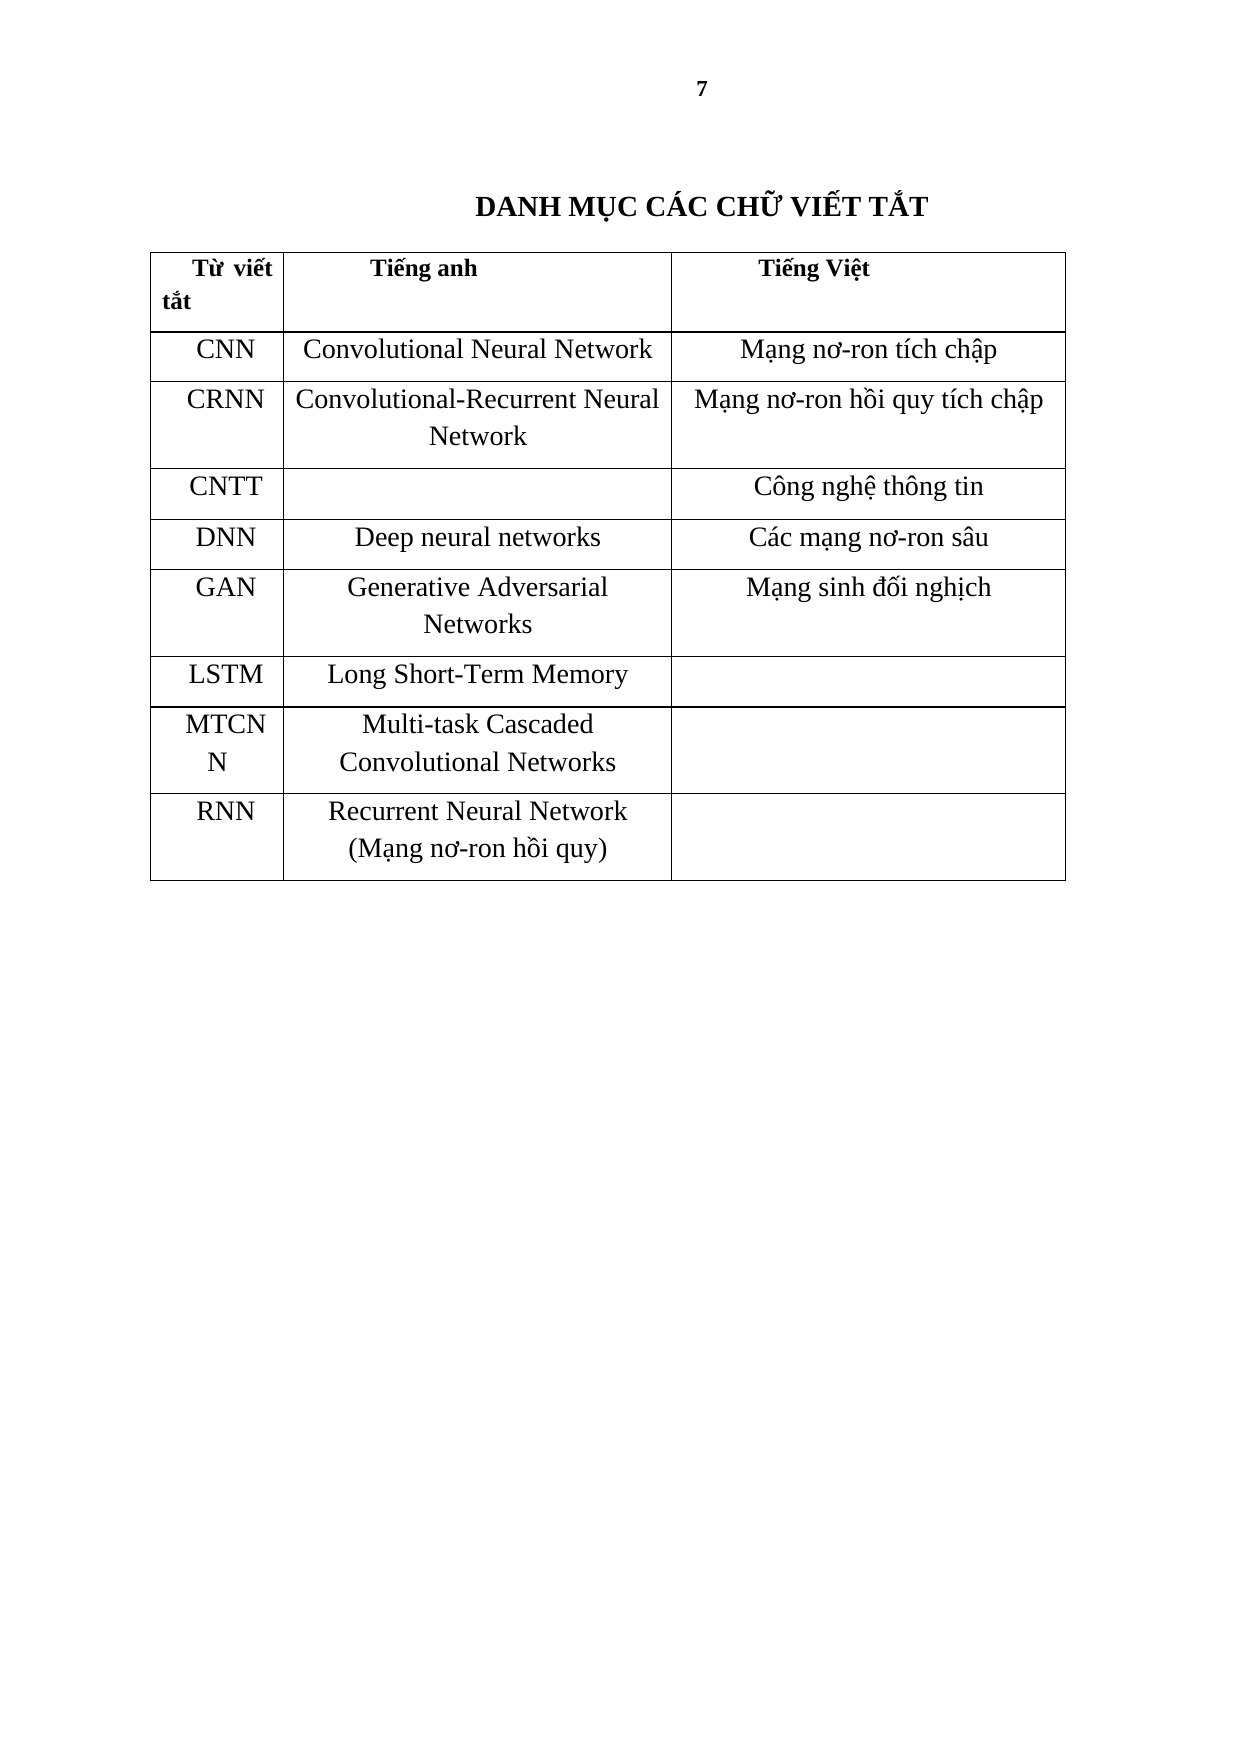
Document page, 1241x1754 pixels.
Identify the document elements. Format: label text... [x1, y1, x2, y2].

table_cell LSTM [151, 657, 283, 706]
table_cell [672, 708, 1065, 793]
table_cell Mạng nơ-ron tích chập [672, 333, 1065, 381]
table_cell Deep neural networks [284, 520, 671, 569]
table_cell CNTT [151, 469, 283, 519]
table_cell GAN [151, 570, 283, 656]
table_cell [284, 469, 671, 519]
table_cell MTCNN [151, 708, 283, 793]
table_cell Công nghệ thông tin [672, 469, 1065, 519]
table_header Tiếng Việt [672, 253, 1065, 331]
table_cell Các mạng nơ-ron sâu [672, 520, 1065, 569]
table_cell Convolutional-Recurrent Neural Network [284, 382, 671, 468]
table_cell Generative Adversarial Networks [284, 570, 671, 656]
subtitle DANH MỤC CÁC CHỮ VIẾT TẮT [282, 189, 1122, 223]
table_cell Mạng nơ-ron hồi quy tích chập [672, 382, 1065, 468]
table_cell Mạng sinh đối nghịch [672, 570, 1065, 656]
table_cell DNN [151, 520, 283, 569]
table_cell RNN [151, 794, 283, 880]
table_cell Long Short-Term Memory [284, 657, 671, 706]
table_cell [672, 657, 1065, 706]
table_cell CNN [151, 333, 283, 381]
table_cell [672, 794, 1065, 880]
table_cell Convolutional Neural Network [284, 333, 671, 381]
table_header Tiếng anh [284, 253, 671, 331]
table_header Từ viết tắt [151, 253, 283, 331]
table_cell Multi-task Cascaded Convolutional Networks [284, 708, 671, 793]
table_cell CRNN [151, 382, 283, 468]
table_cell Recurrent Neural Network (Mạng nơ-ron hồi quy) [284, 794, 671, 880]
